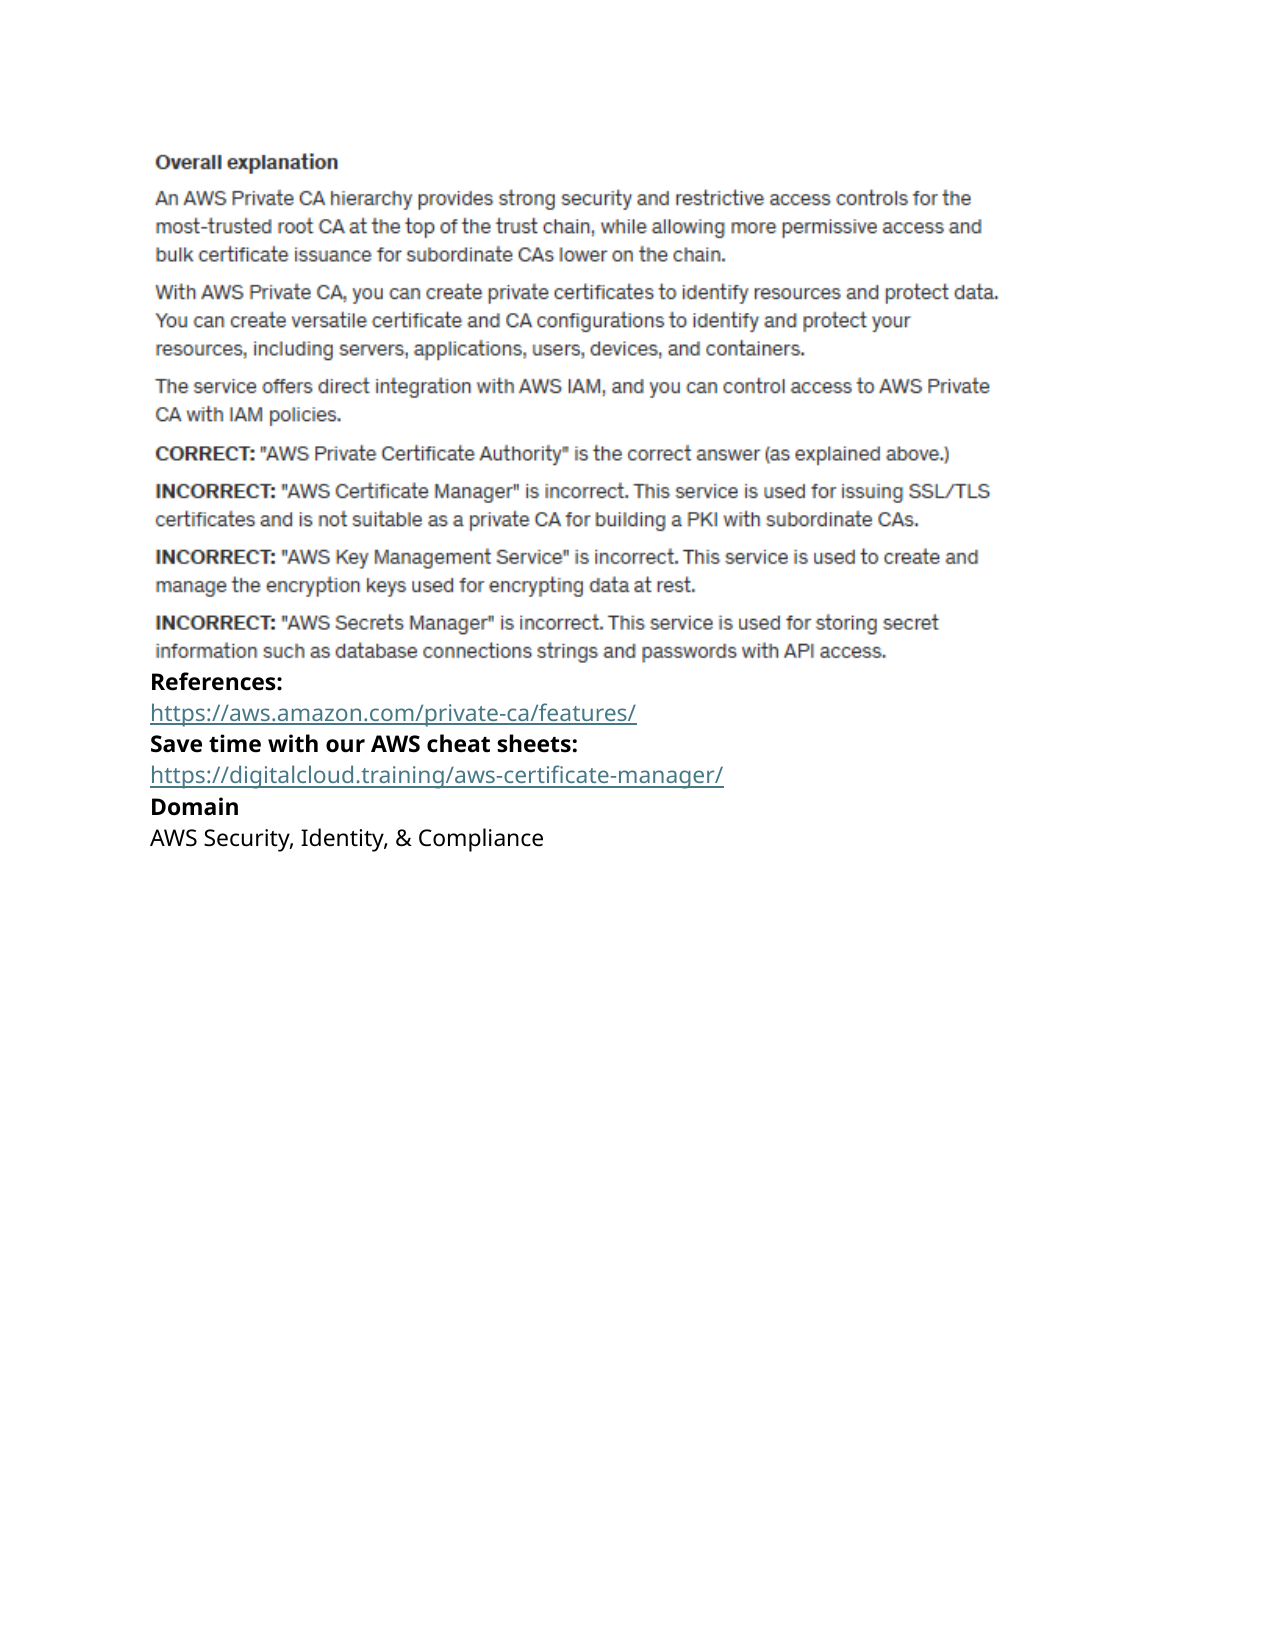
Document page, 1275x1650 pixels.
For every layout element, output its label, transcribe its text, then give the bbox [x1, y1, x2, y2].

text https://aws.amazon.com/private-ca/features/ [150, 697, 1125, 728]
text Domain [150, 791, 1125, 822]
text Save time with our AWS cheat sheets: [150, 728, 1125, 759]
text References: [150, 666, 1125, 697]
text AWS Security, Identity, & Compliance [150, 822, 1125, 853]
text https://digitalcloud.training/aws-certificate-manager/ [150, 759, 1125, 791]
picture [150, 150, 999, 666]
